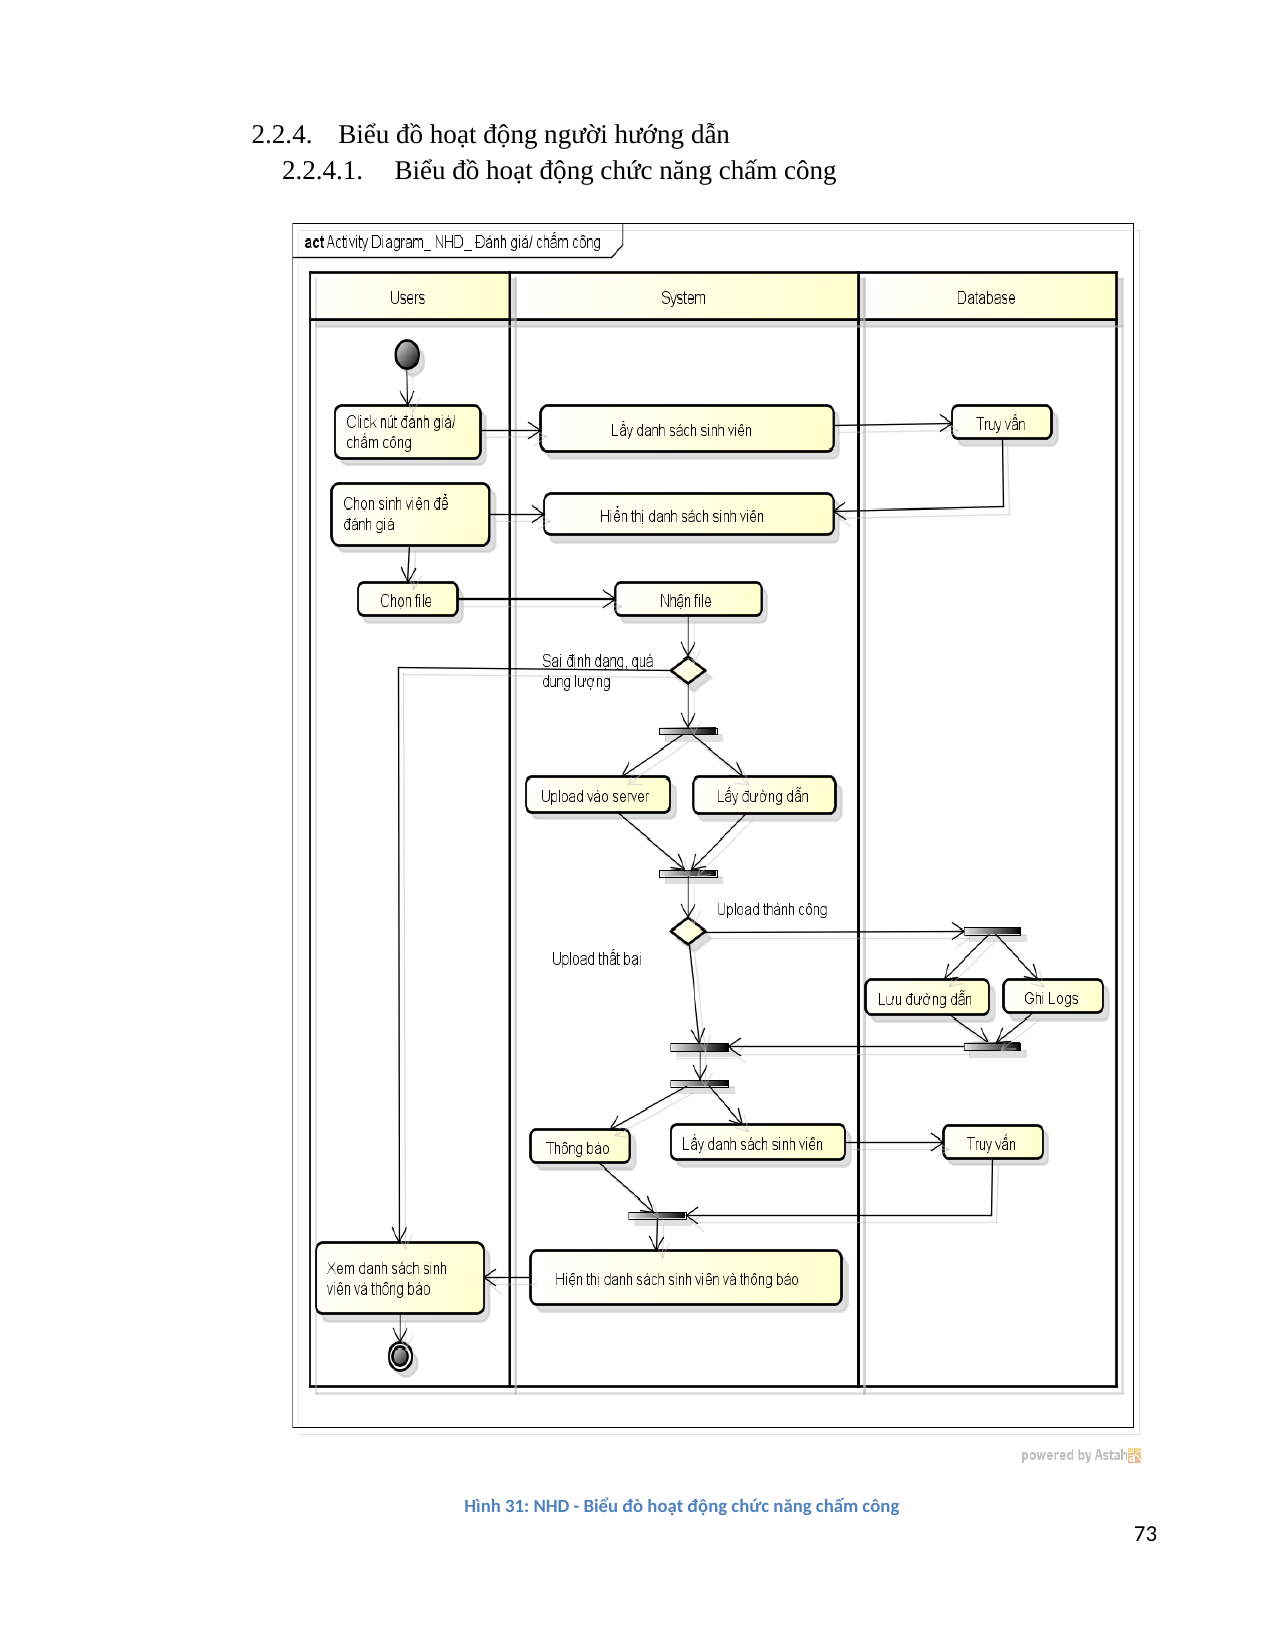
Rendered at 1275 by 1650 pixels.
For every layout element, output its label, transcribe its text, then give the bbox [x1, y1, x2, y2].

list Biểu đồ hoạt động chức năng chấm công [282, 154, 1157, 185]
text Hình 31: NHD - Biểu đò hoạt động chức năng chấm công [207, 1494, 1157, 1517]
list Biểu đồ hoạt động người hướng dẫn [282, 118, 1157, 149]
picture [281, 210, 1145, 1469]
